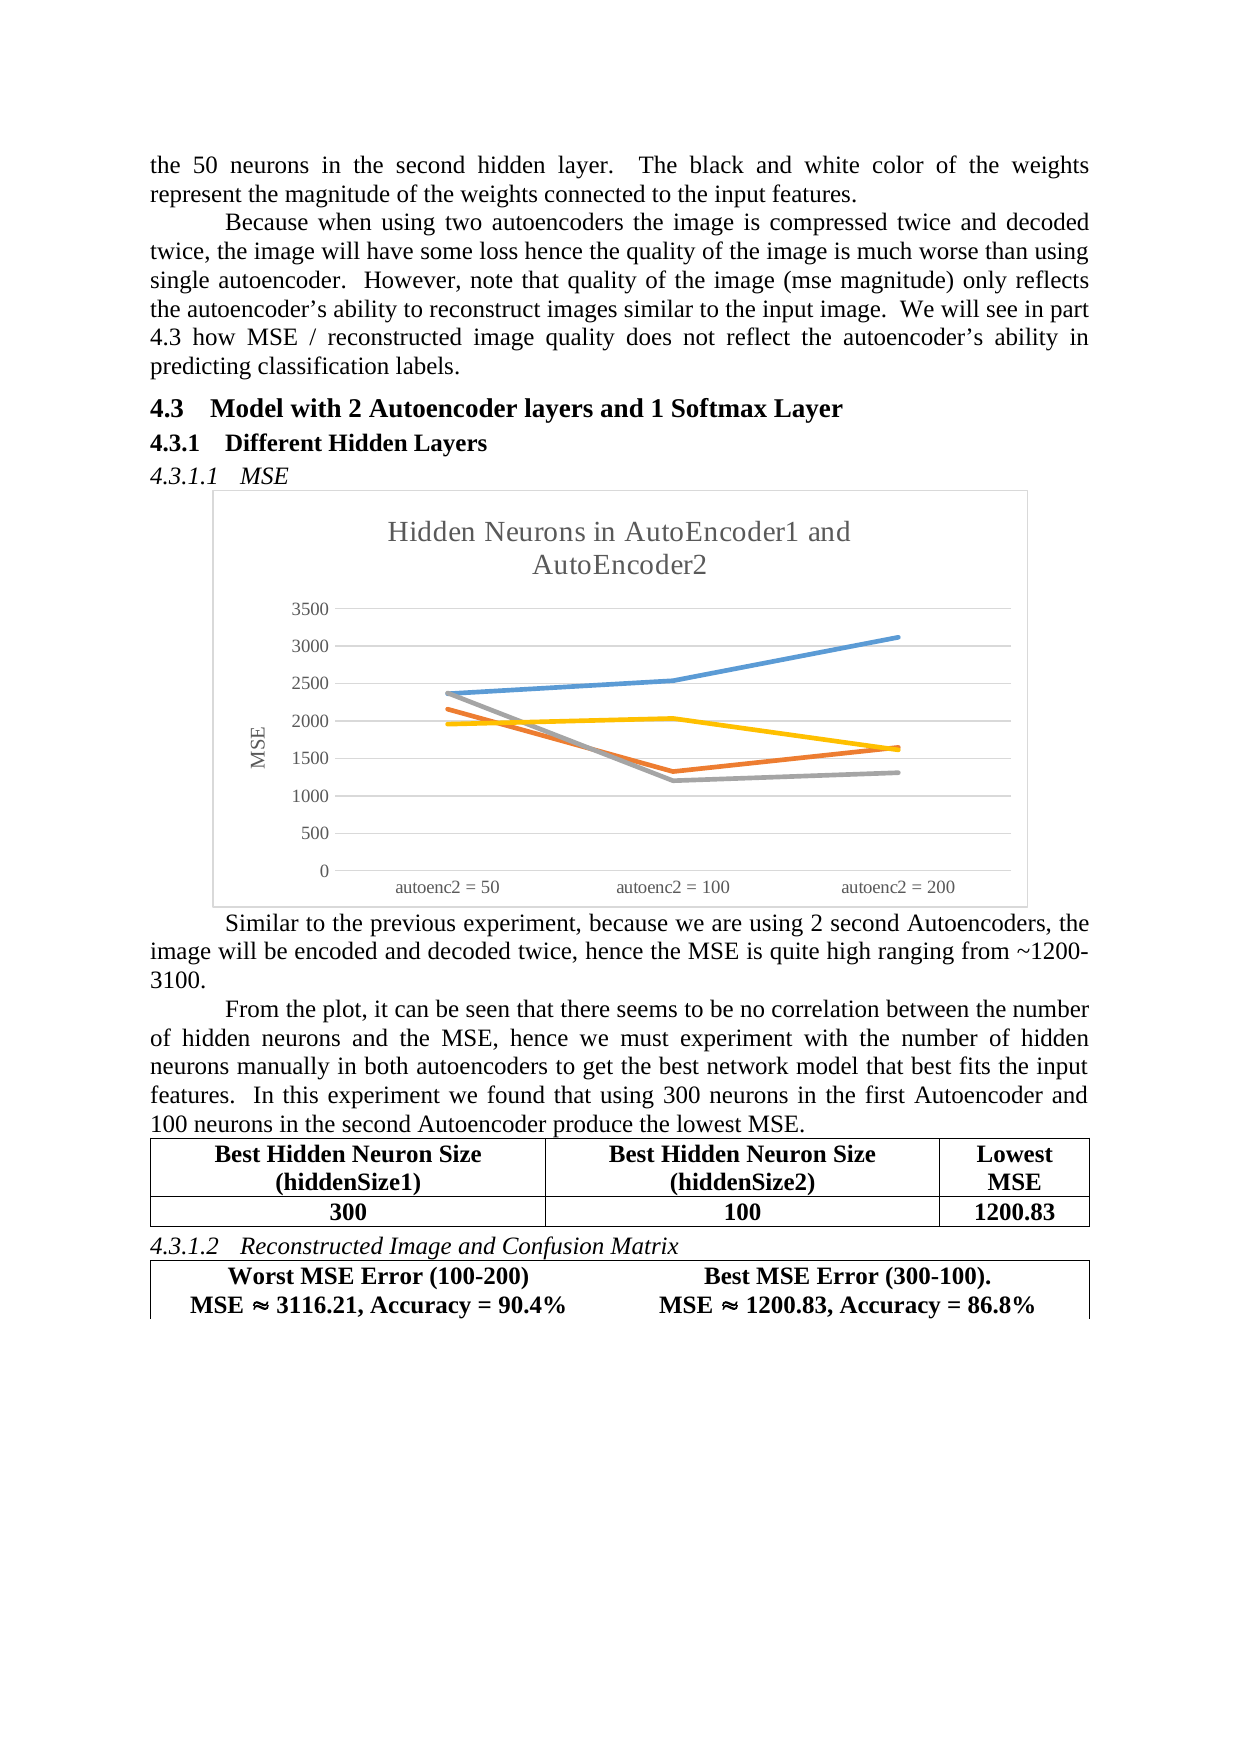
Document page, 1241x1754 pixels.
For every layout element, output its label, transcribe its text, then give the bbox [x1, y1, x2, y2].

table_header Best MSE Error (300-100). MSE 1200.83, Accuracy = 86.8% [606, 1261, 1089, 1318]
subtitle Model with 2 Autoencoder layers and 1 Softmax Layer [150, 392, 1090, 424]
text Because when using two autoencoders the image is compressed twice and decoded twice, the image will have some loss hence the quality of the image is much worse than using single autoencoder. However, note that quality of the image (mse magnitude) only reflects the autoencoder’s ability to reconstruct images similar to the input image. We will see in part 4.3 how MSE / reconstructed image quality does not reflect the autoencoder’s ability in predicting classification labels. [150, 207, 1090, 380]
table_header Best Hidden Neuron Size (hiddenSize2) [546, 1139, 939, 1196]
table_cell 100 [546, 1197, 939, 1226]
table_header Lowest MSE [940, 1139, 1089, 1196]
subtitle Different Hidden Layers [150, 428, 1090, 457]
table_cell 300 [151, 1197, 545, 1226]
table_header Best Hidden Neuron Size (hiddenSize1) [151, 1139, 545, 1196]
table_header Worst MSE Error (100-200) MSE 3116.21, Accuracy = 90.4% [151, 1261, 606, 1318]
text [150, 150, 1090, 207]
table_cell 1200.83 [940, 1197, 1089, 1226]
text Similar to the previous experiment, because we are using 2 second Autoencoders, the image will be encoded and decoded twice, hence the MSE is quite high ranging from ~1200-3100. [150, 908, 1090, 994]
subtitle MSE [150, 461, 1090, 489]
subtitle Reconstructed Image and Confusion Matrix [150, 1231, 1090, 1260]
text From the plot, it can be seen that there seems to be no correlation between the number of hidden neurons and the MSE, hence we must experiment with the number of hidden neurons manually in both autoencoders to get the best network model that best fits the input features. In this experiment we found that using 300 neurons in the first Autoencoder and 100 neurons in the second Autoencoder produce the lowest MSE. [150, 994, 1090, 1138]
